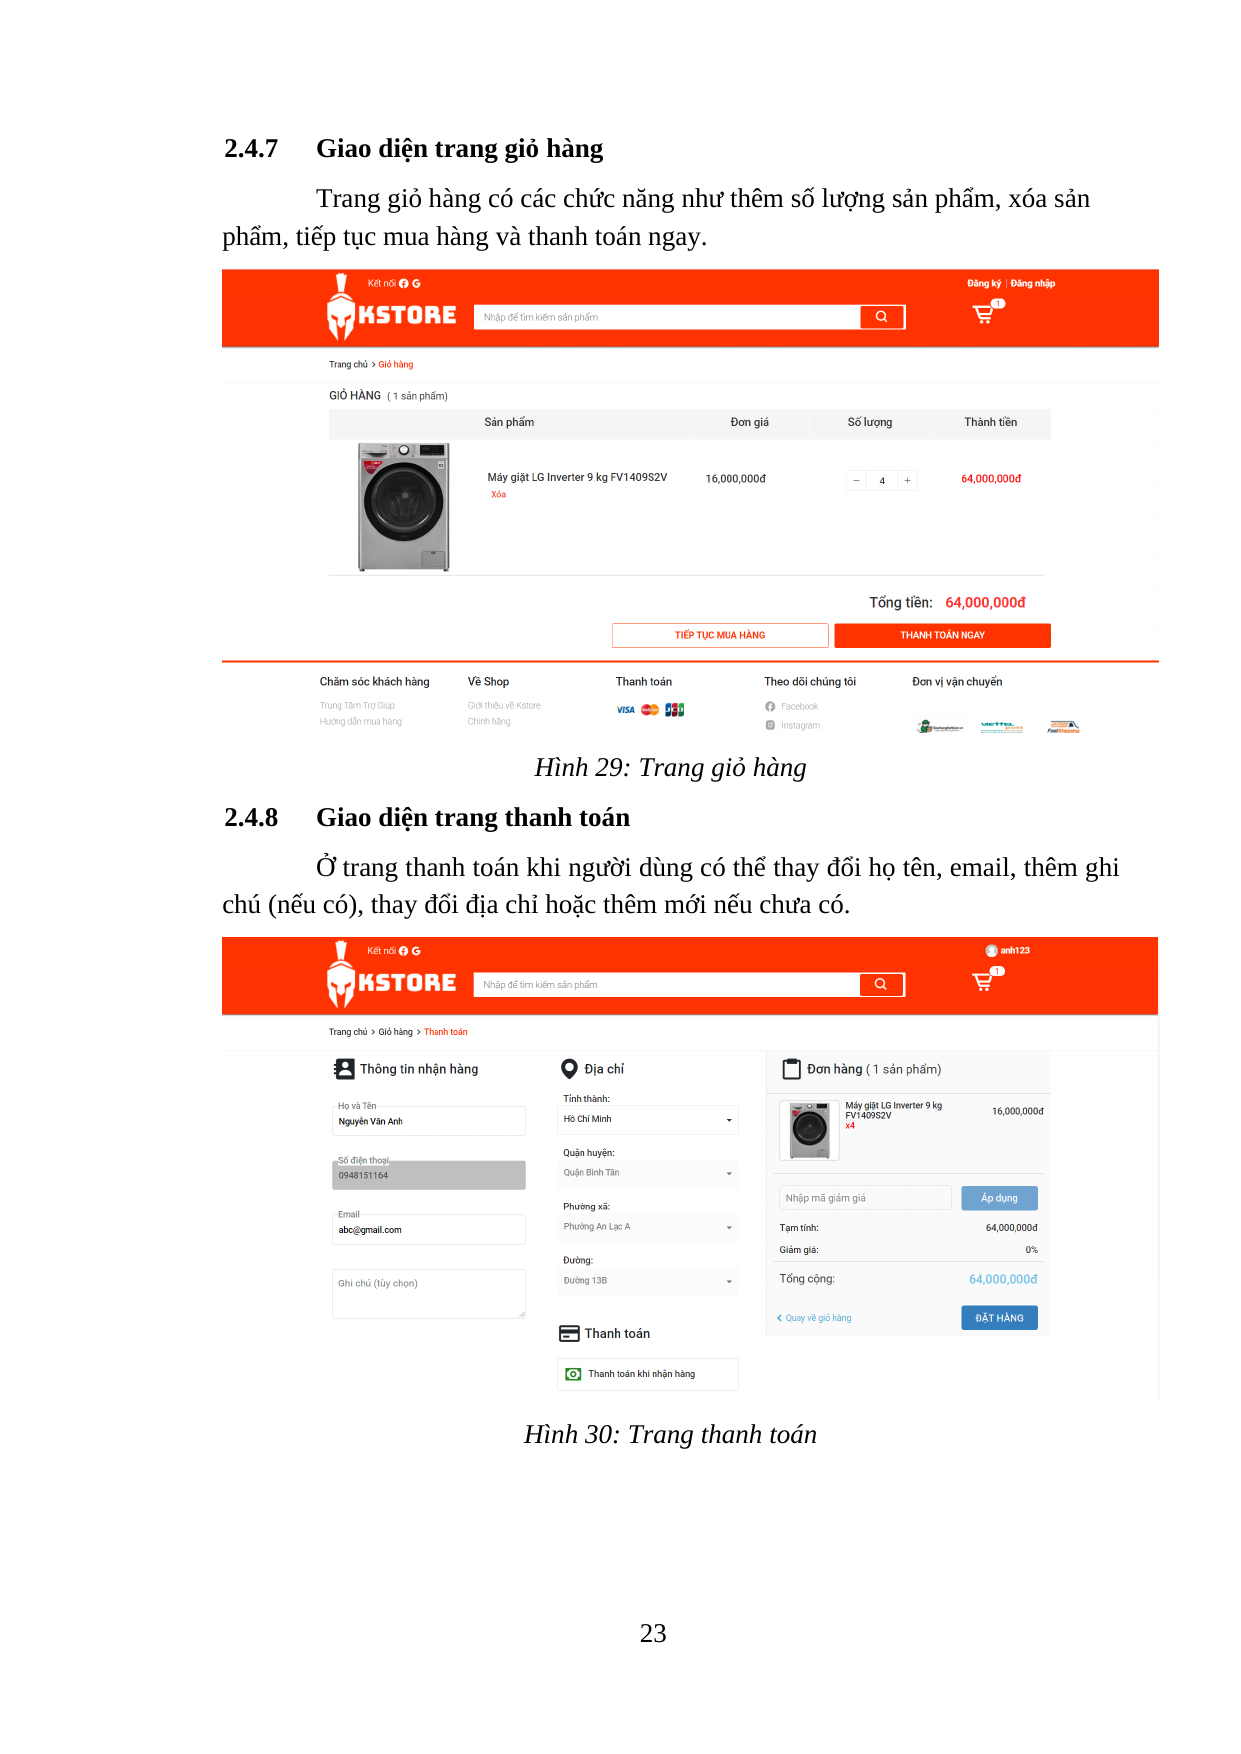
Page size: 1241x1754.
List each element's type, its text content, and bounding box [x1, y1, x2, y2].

list Giao diện trang giỏ hàng [278, 132, 1122, 164]
list Trang giỏ hàng có các chức năng như thêm số lượng sản phẩm, xóa sản phẩm, tiếp tục mua hàng và thanh toán ngay. [222, 182, 1122, 251]
picture [222, 937, 1160, 1401]
picture [222, 269, 1160, 733]
list Ở trang thanh toán khi người dùng có thể thay đổi họ tên, email, thêm ghi chú (nếu có), thay đổi địa chỉ hoặc thêm mới nếu chưa có. [222, 851, 1122, 919]
list Hình 29: Trang giỏ hàng [222, 751, 1122, 782]
list Hình 30: Trang thanh toán [222, 1418, 1122, 1449]
list Giao diện trang thanh toán [278, 801, 1122, 832]
